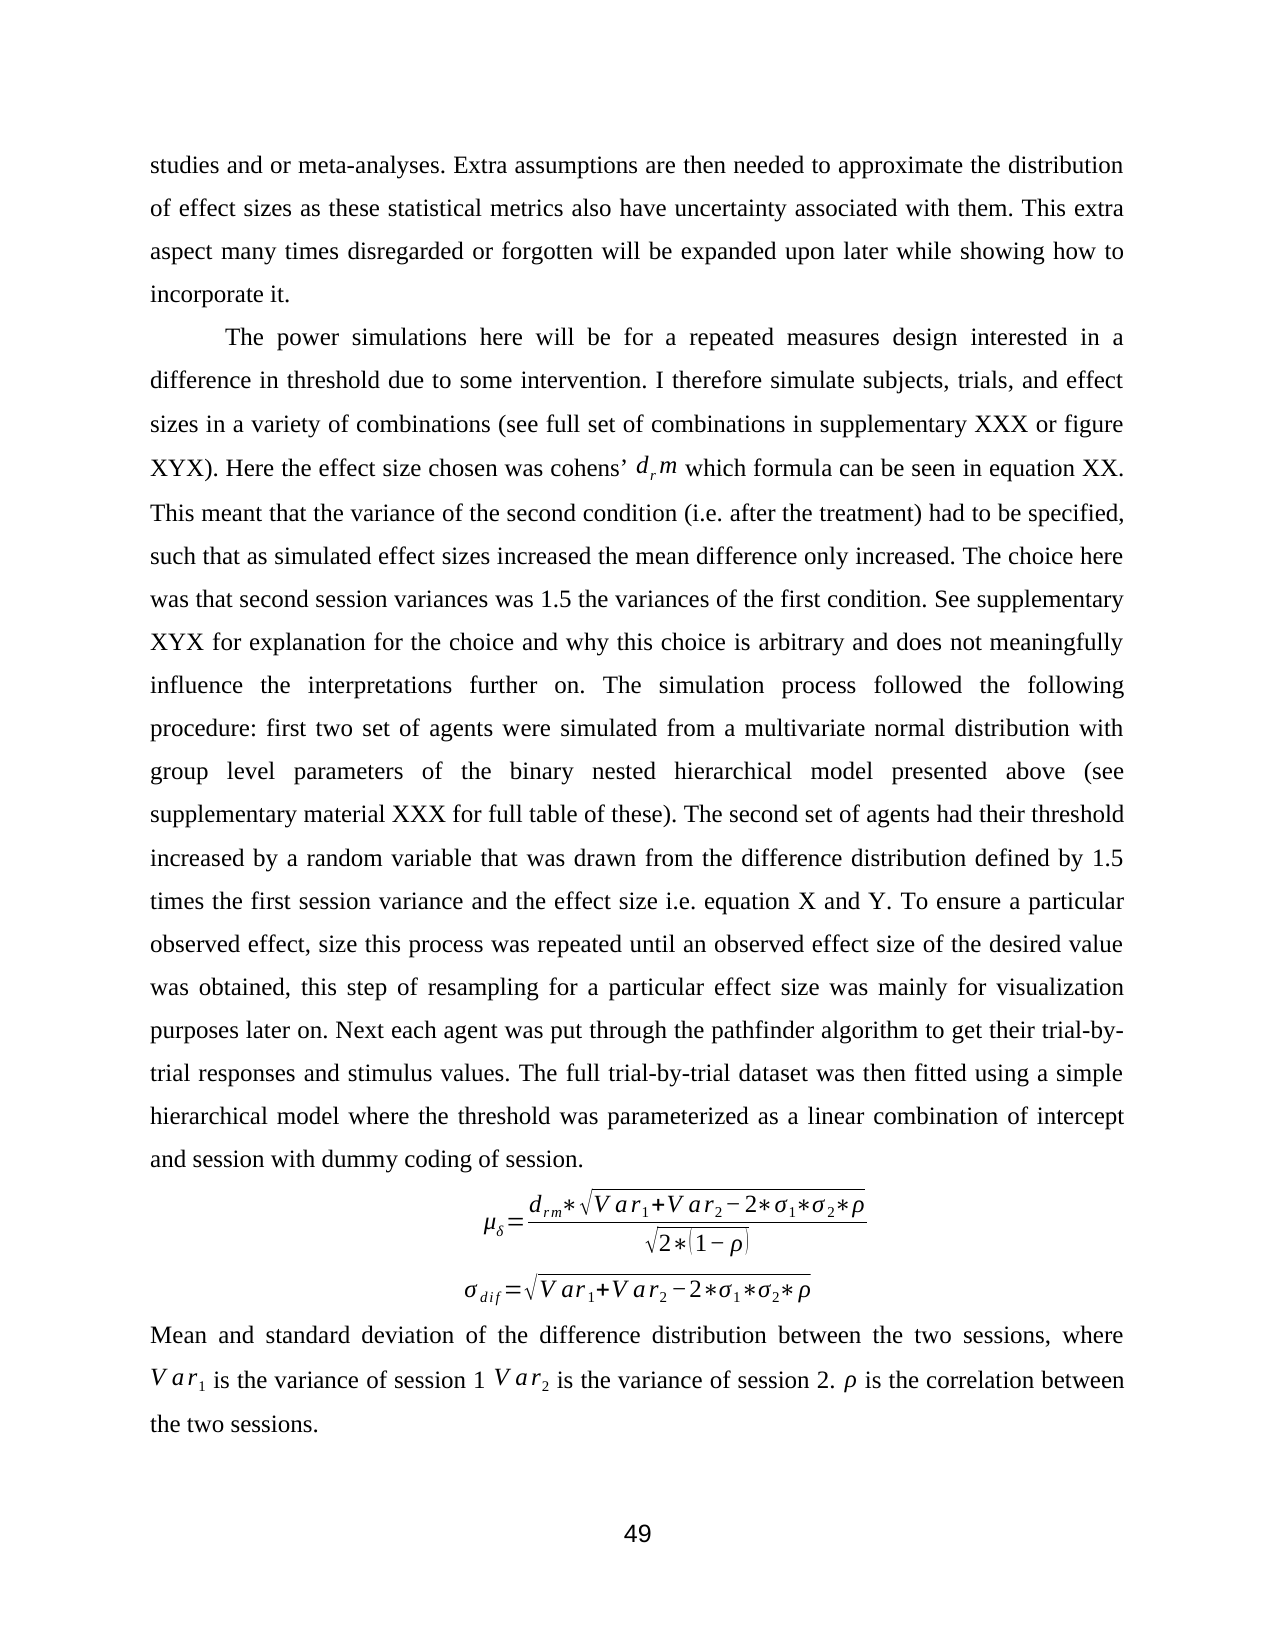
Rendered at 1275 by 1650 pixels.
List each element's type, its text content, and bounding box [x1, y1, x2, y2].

text The power simulations here will be for a repeated measures design interested in a difference in threshold due to some intervention. I therefore simulate subjects, trials, and effect sizes in a variety of combinations (see full set of combinations in supplementary XXX or figure XYX). Here the effect size chosen was cohens’ which formula can be seen in equation XX. This meant that the variance of the second condition (i.e. after the treatment) had to be specified, such that as simulated effect sizes increased the mean difference only increased. The choice here was that second session variances was 1.5 the variances of the first condition. See supplementary XYX for explanation for the choice and why this choice is arbitrary and does not meaningfully influence the interpretations further on. The simulation process followed the following procedure: first two set of agents were simulated from a multivariate normal distribution with group level parameters of the binary nested hierarchical model presented above (see supplementary material XXX for full table of these). The second set of agents had their threshold increased by a random variable that was drawn from the difference distribution defined by 1.5 times the first session variance and the effect size i.e. equation X and Y. To ensure a particular observed effect, size this process was repeated until an observed effect size of the desired value was obtained, this step of resampling for a particular effect size was mainly for visualization purposes later on. Next each agent was put through the pathfinder algorithm to get their trial-by-trial responses and stimulus values. The full trial-by-trial dataset was then fitted using a simple hierarchical model where the threshold was parameterized as a linear combination of intercept and session with dummy coding of session. [150, 322, 1125, 1173]
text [150, 150, 1125, 308]
text Mean and standard deviation of the difference distribution between the two sessions, where is the variance of session 1 is the variance of session 2. is the correlation between the two sessions. [150, 1320, 1125, 1438]
